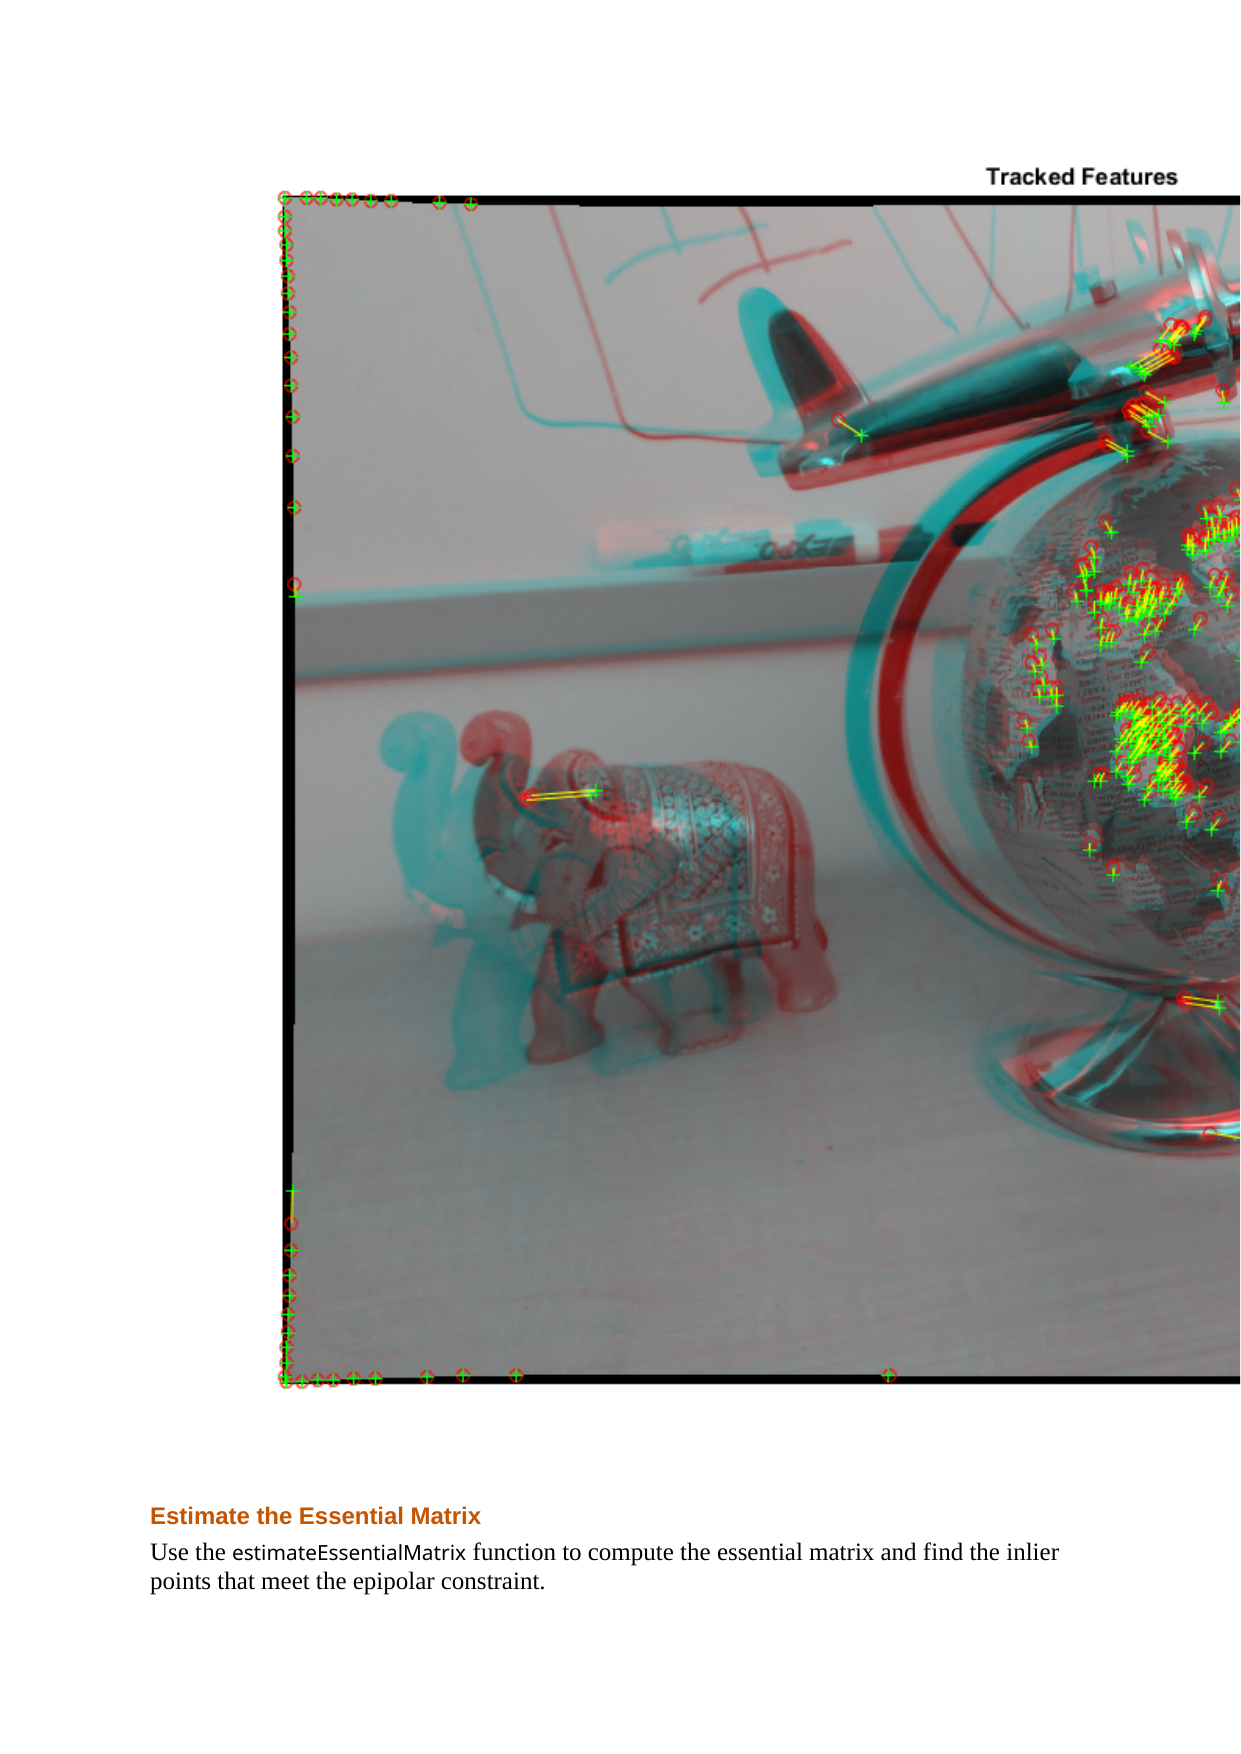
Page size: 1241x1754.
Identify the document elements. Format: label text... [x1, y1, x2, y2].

picture [150, 150, 1241, 1486]
text Use the estimateEssentialMatrix function to compute the essential matrix and find the inlier points that meet the epipolar constraint. [150, 1537, 1090, 1595]
text Estimate the Essential Matrix [150, 1502, 1090, 1529]
